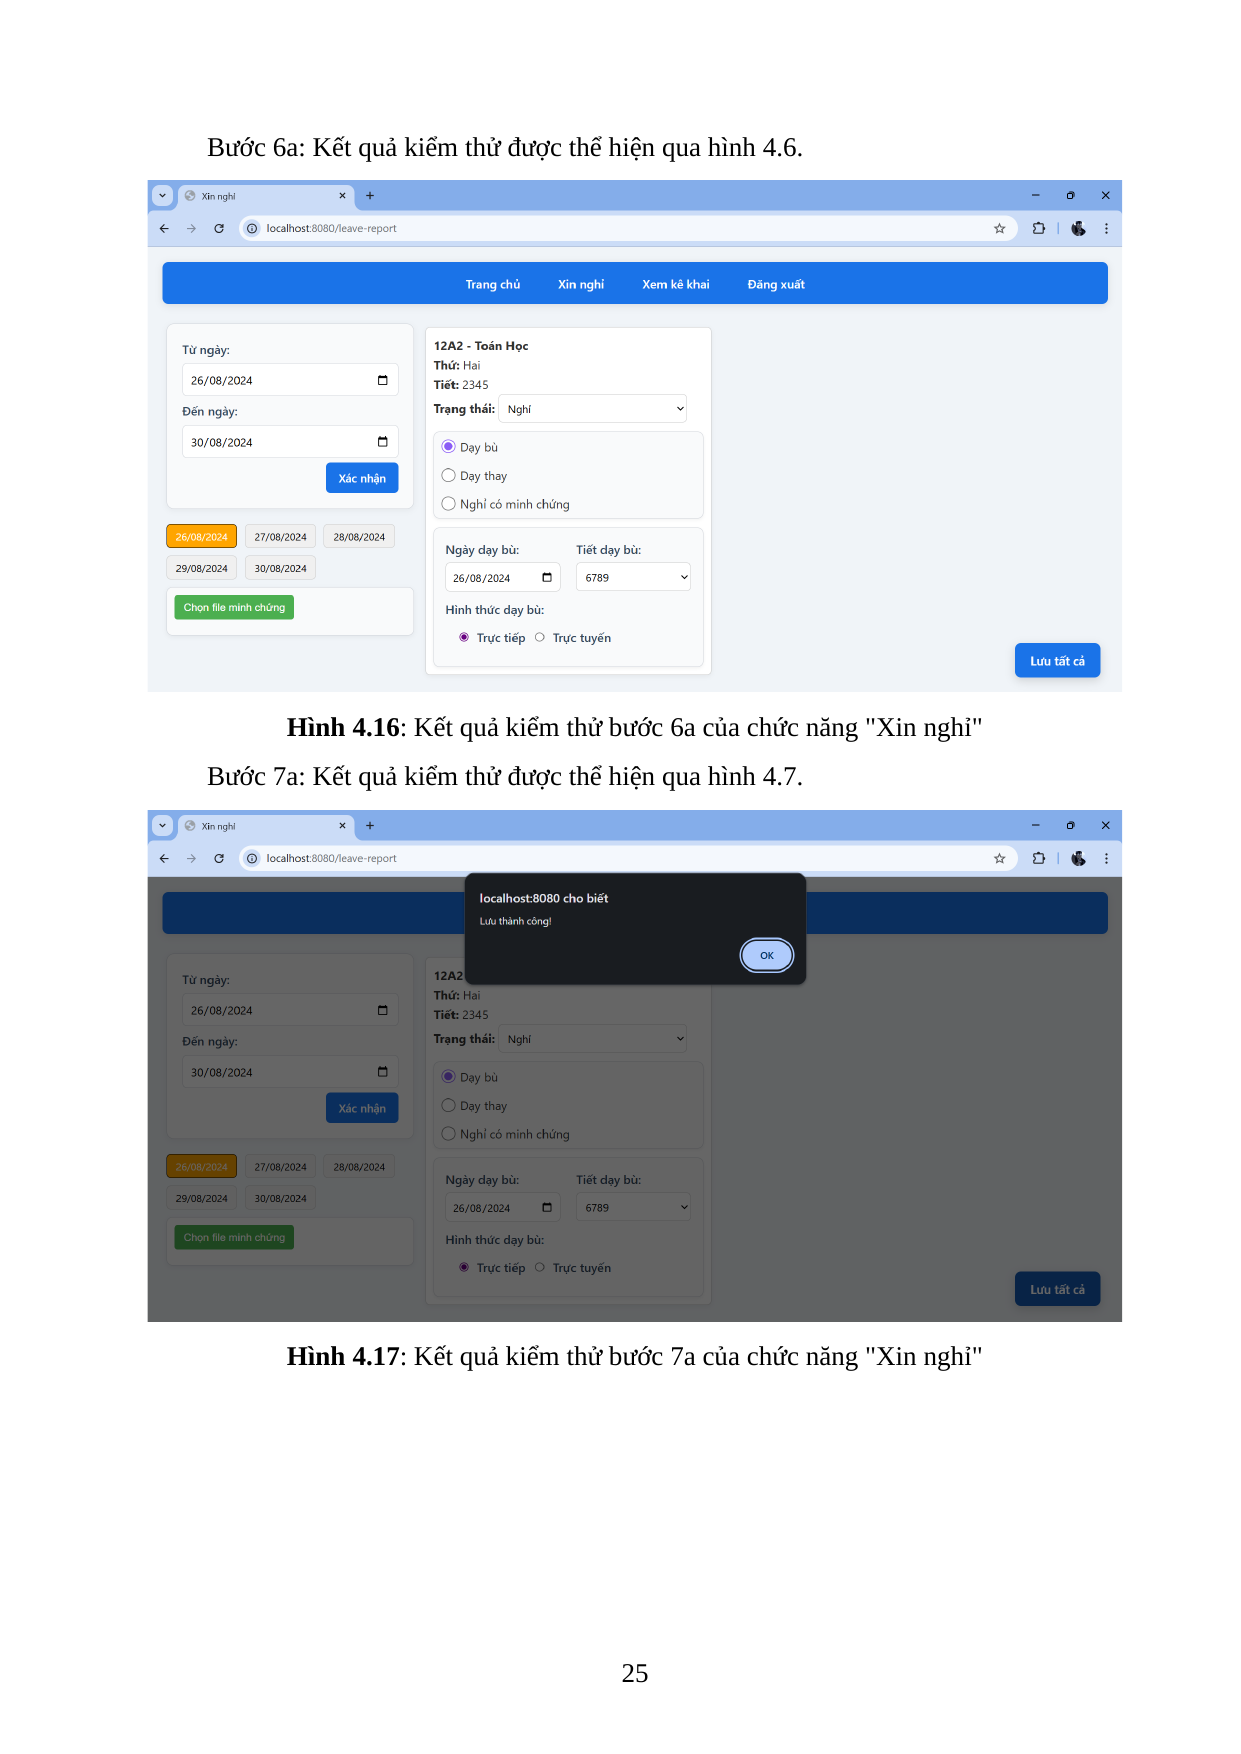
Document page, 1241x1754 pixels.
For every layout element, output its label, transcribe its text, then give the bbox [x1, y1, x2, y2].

picture [147, 810, 1123, 1322]
text Bước 6a: Kết quả kiểm thử được thể hiện qua hình 4.6. [148, 131, 1122, 162]
picture [147, 180, 1123, 692]
text Bước 7a: Kết quả kiểm thử được thể hiện qua hình 4.7. [148, 760, 1122, 792]
